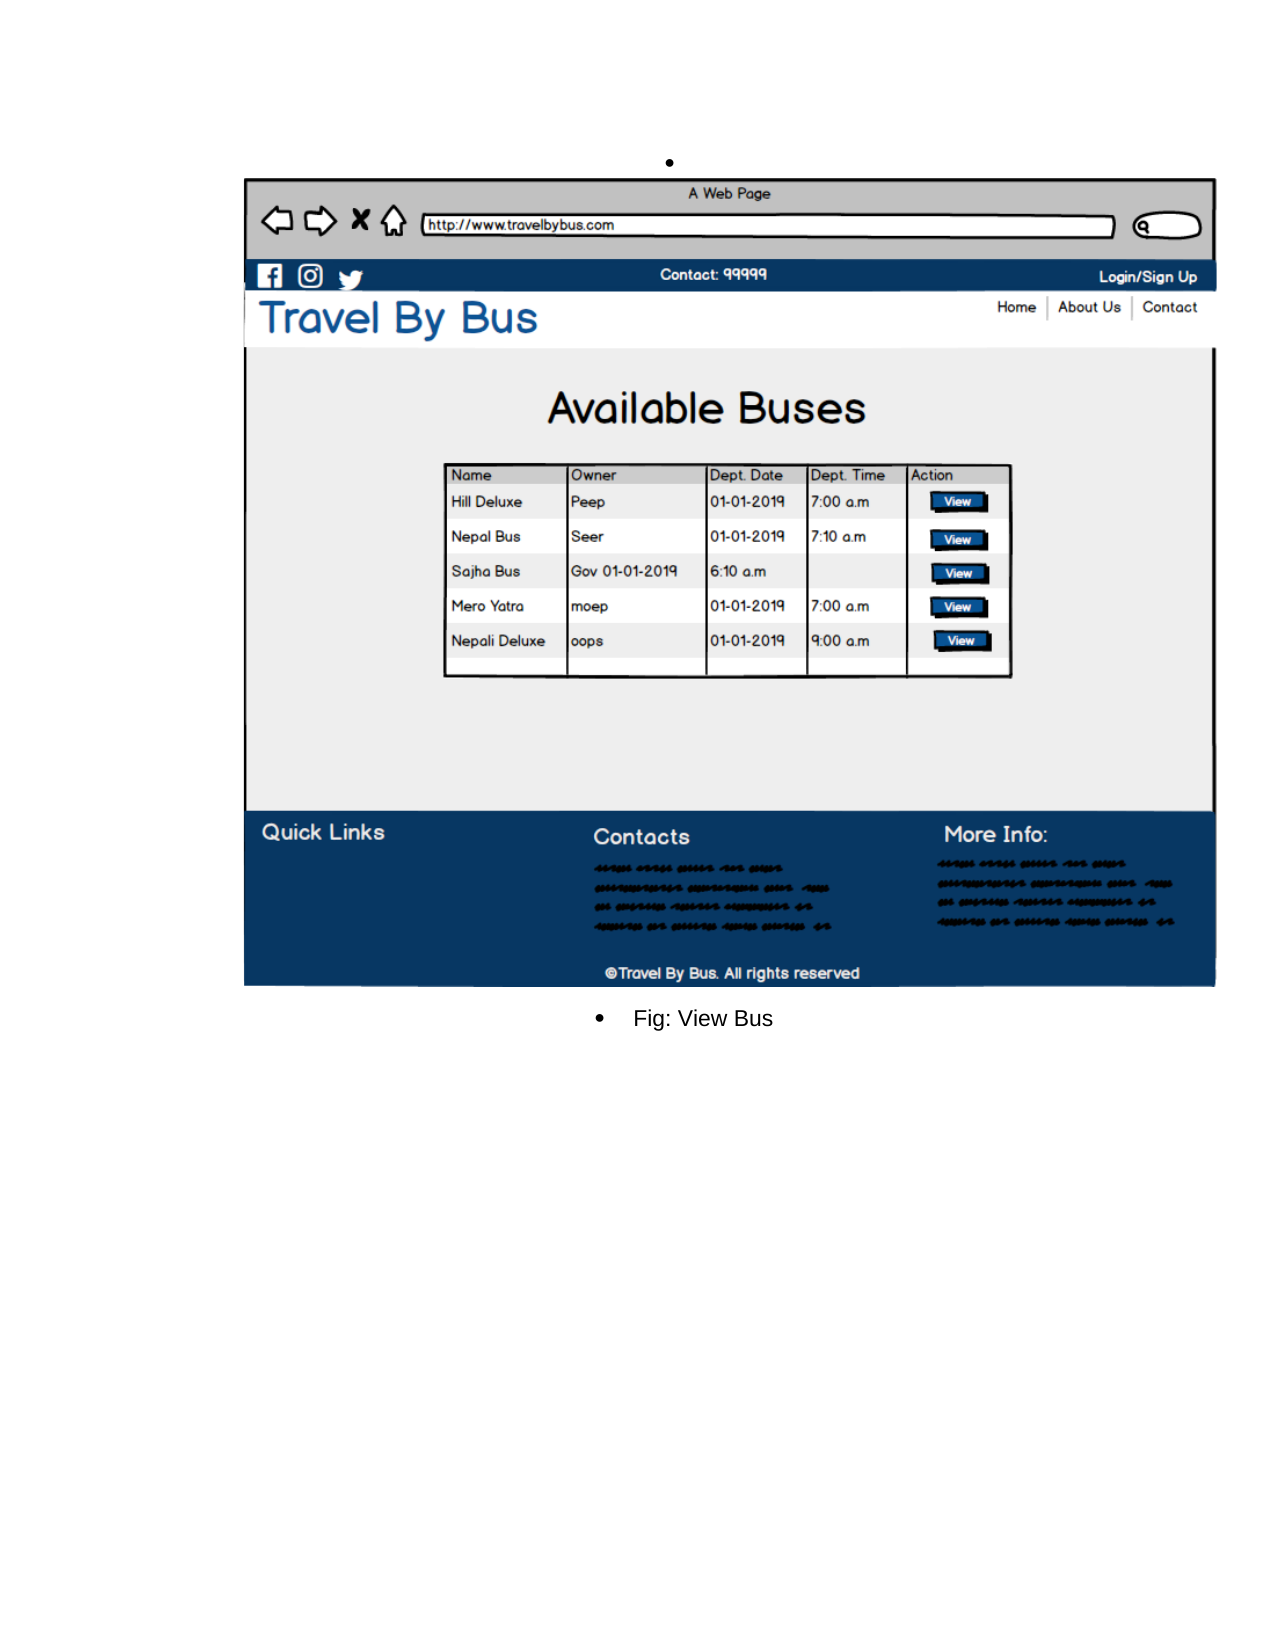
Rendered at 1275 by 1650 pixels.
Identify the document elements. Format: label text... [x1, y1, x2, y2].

text Fig: View Bus [244, 1005, 1125, 1032]
picture [243, 178, 1219, 987]
